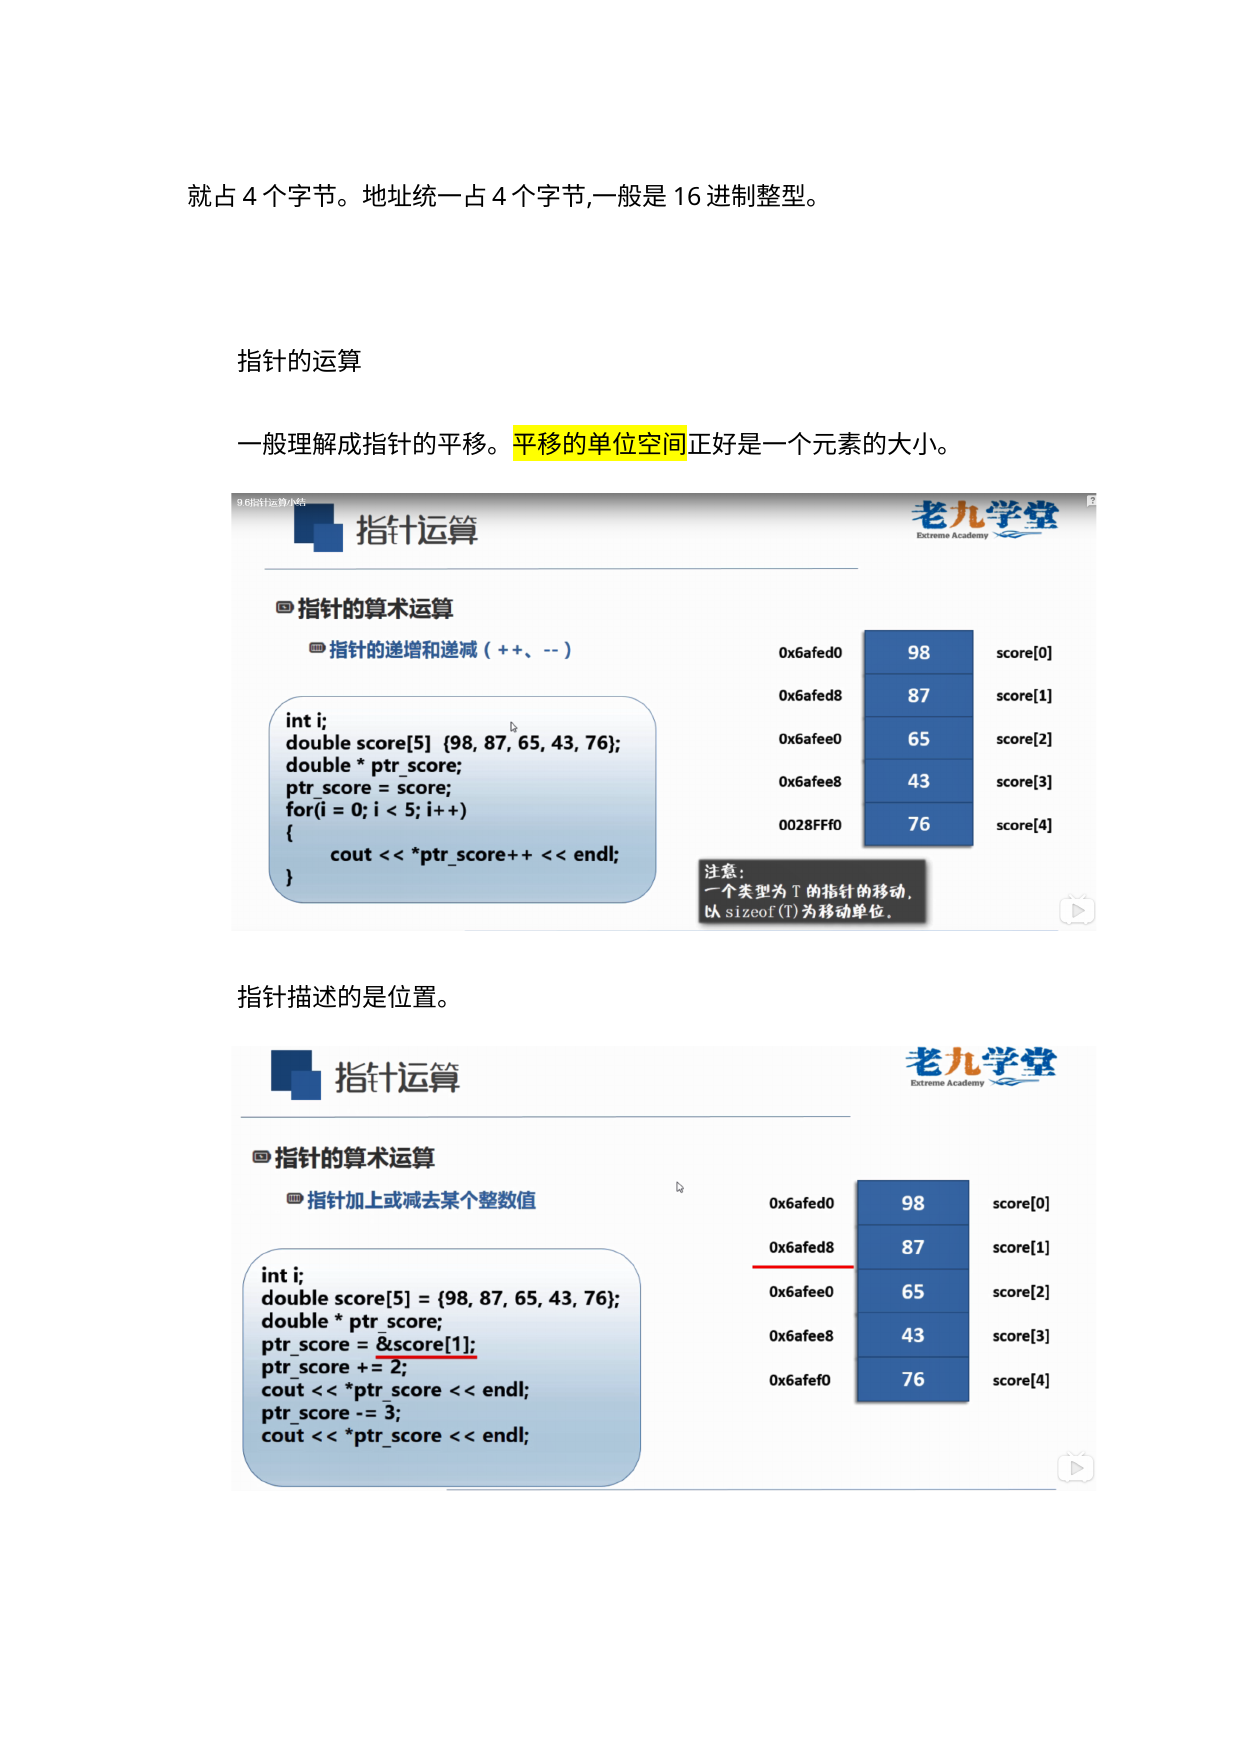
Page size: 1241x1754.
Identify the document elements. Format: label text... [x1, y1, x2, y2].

text 指针描述的是位置。 [187, 963, 1053, 1028]
text 指针的运算 [187, 327, 1053, 392]
picture [231, 493, 1097, 931]
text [187, 162, 1053, 227]
picture [231, 1046, 1097, 1491]
text 一般理解成指针的平移。平移的单位空间正好是一个元素的大小。 [187, 410, 1053, 475]
